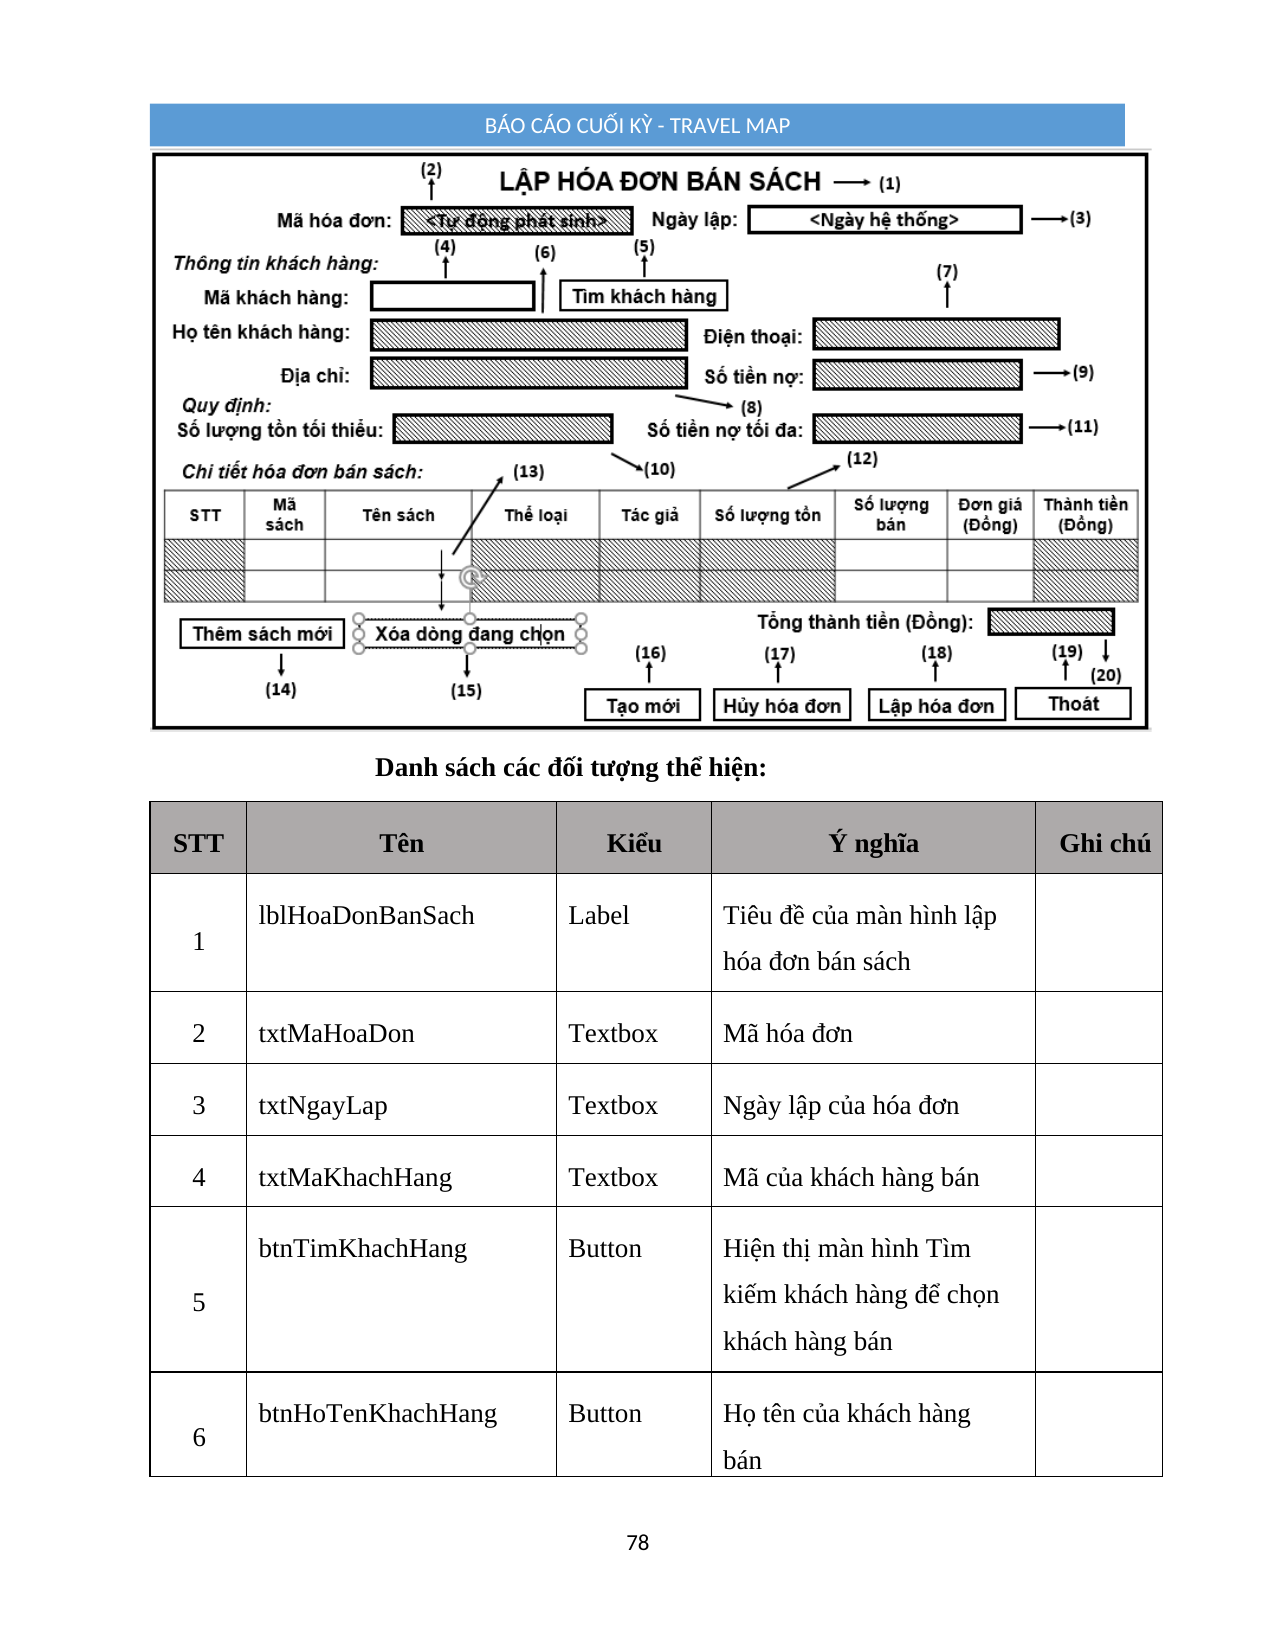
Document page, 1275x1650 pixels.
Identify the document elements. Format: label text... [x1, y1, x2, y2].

table_cell txtNgayLap [247, 1064, 556, 1134]
table_cell Họ tên của khách hàng bán [712, 1373, 1035, 1476]
table_cell [1036, 874, 1162, 991]
table_cell Textbox [557, 1064, 711, 1134]
table_header STT [151, 802, 246, 873]
table_cell Button [557, 1207, 711, 1371]
table_cell Mã của khách hàng bán [712, 1136, 1035, 1206]
table_cell [1036, 1136, 1162, 1206]
table_cell lblHoaDonBanSach [247, 874, 556, 991]
table_cell [1036, 1207, 1162, 1371]
table_cell Label [557, 874, 711, 991]
table_cell [1036, 1064, 1162, 1134]
table_cell Mã hóa đơn [712, 992, 1035, 1063]
table_cell btnHoTenKhachHang [247, 1373, 556, 1476]
table_cell txtMaKhachHang [247, 1136, 556, 1206]
table_cell 5 [151, 1207, 246, 1371]
table_cell 6 [151, 1373, 246, 1476]
table_cell 3 [151, 1064, 246, 1134]
table_cell Button [557, 1373, 711, 1476]
table_cell btnTimKhachHang [247, 1207, 556, 1371]
table_cell Ngày lập của hóa đơn [712, 1064, 1035, 1134]
table_header Kiểu [557, 802, 711, 873]
table_cell 1 [151, 874, 246, 991]
table_cell Textbox [557, 1136, 711, 1206]
table_header Ý nghĩa [712, 802, 1035, 873]
table_cell [1036, 1373, 1162, 1476]
table_cell txtMaHoaDon [247, 992, 556, 1063]
text Danh sách các đối tượng thể hiện: [360, 751, 1125, 782]
picture [150, 148, 1152, 732]
table_cell [1036, 992, 1162, 1063]
table_header Ghi chú [1036, 802, 1162, 873]
table_cell 4 [151, 1136, 246, 1206]
table_cell Tiêu đề của màn hình lập hóa đơn bán sách [712, 874, 1035, 991]
table_cell 2 [151, 992, 246, 1063]
table_cell Hiện thị màn hình Tìm kiếm khách hàng để chọn khách hàng bán [712, 1207, 1035, 1371]
table_header Tên [247, 802, 556, 873]
table_cell Textbox [557, 992, 711, 1063]
